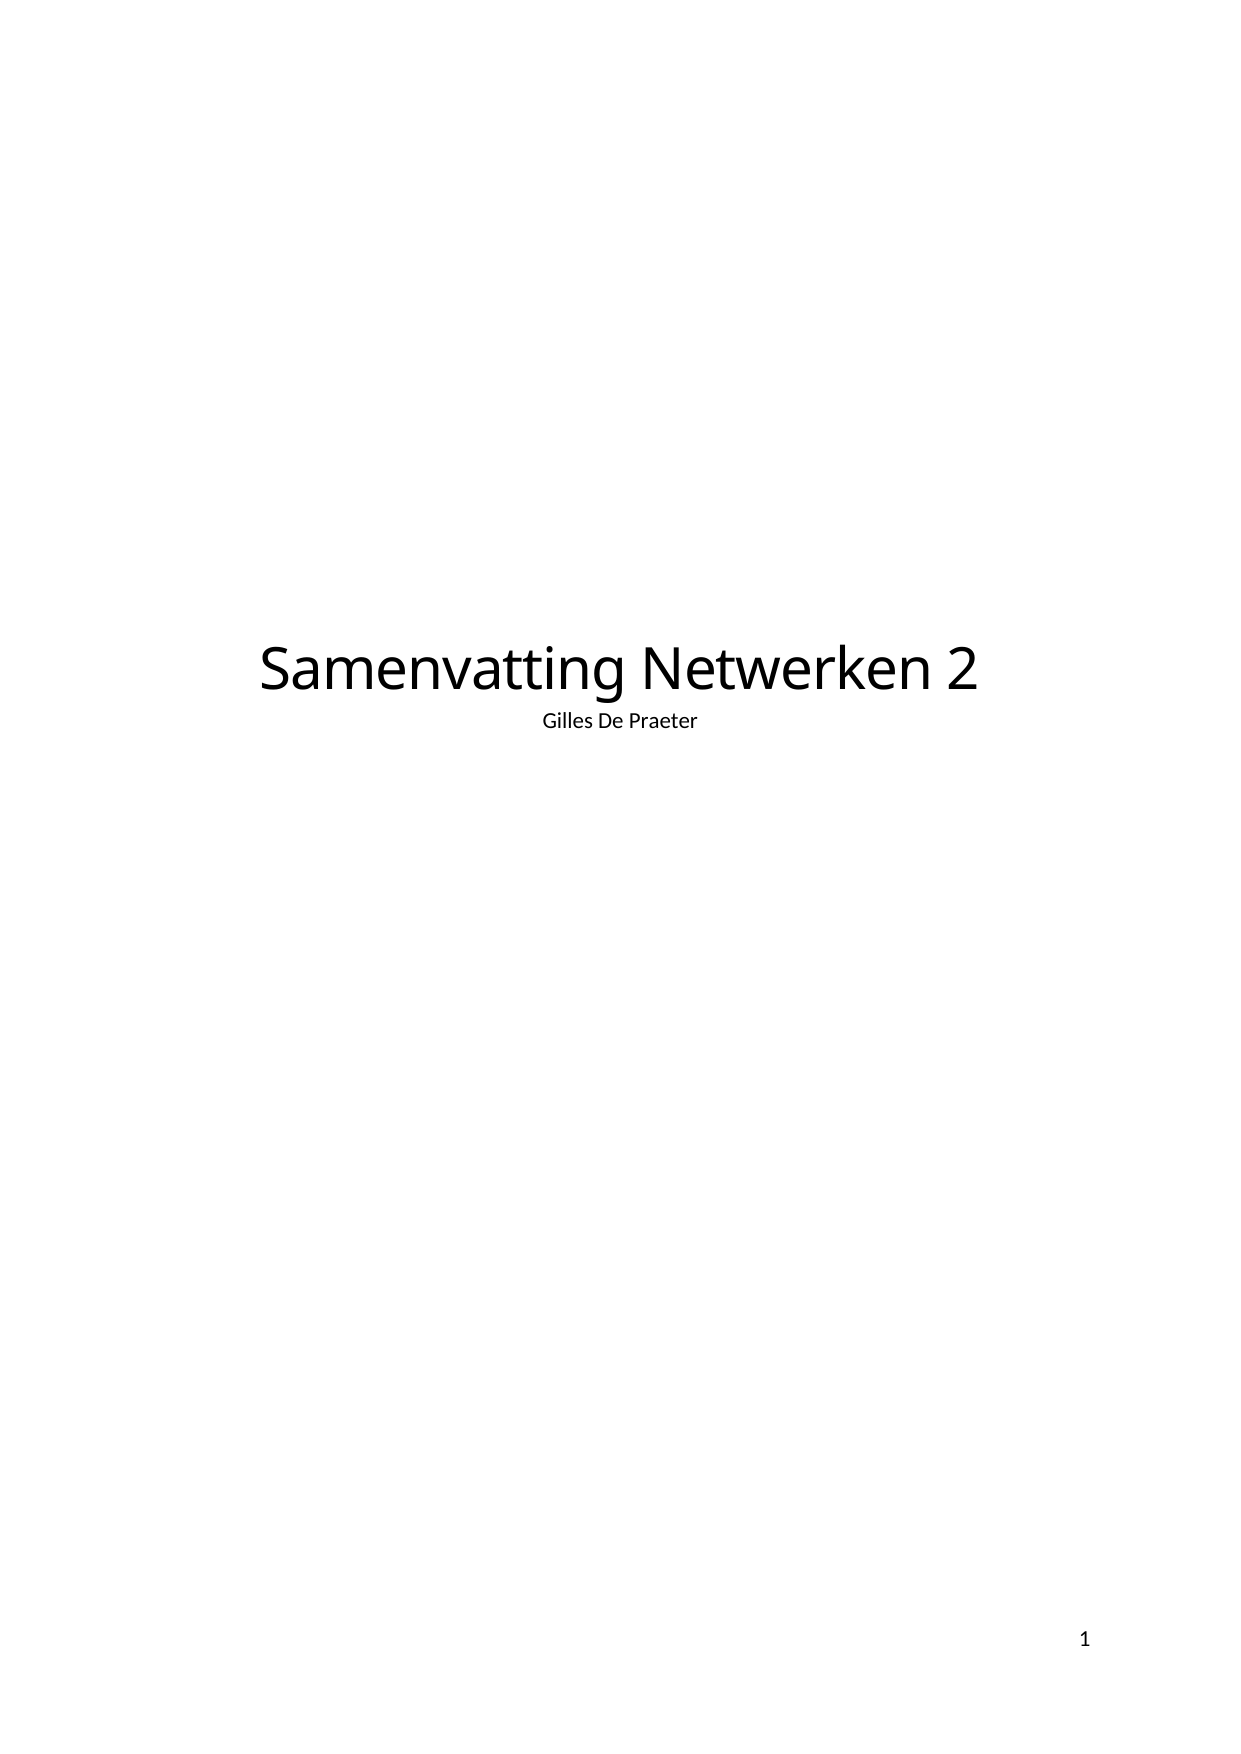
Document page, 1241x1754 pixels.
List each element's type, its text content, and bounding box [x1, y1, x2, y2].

text Gilles De Praeter [150, 706, 1090, 734]
title Samenvatting Netwerken 2 [150, 627, 1090, 706]
